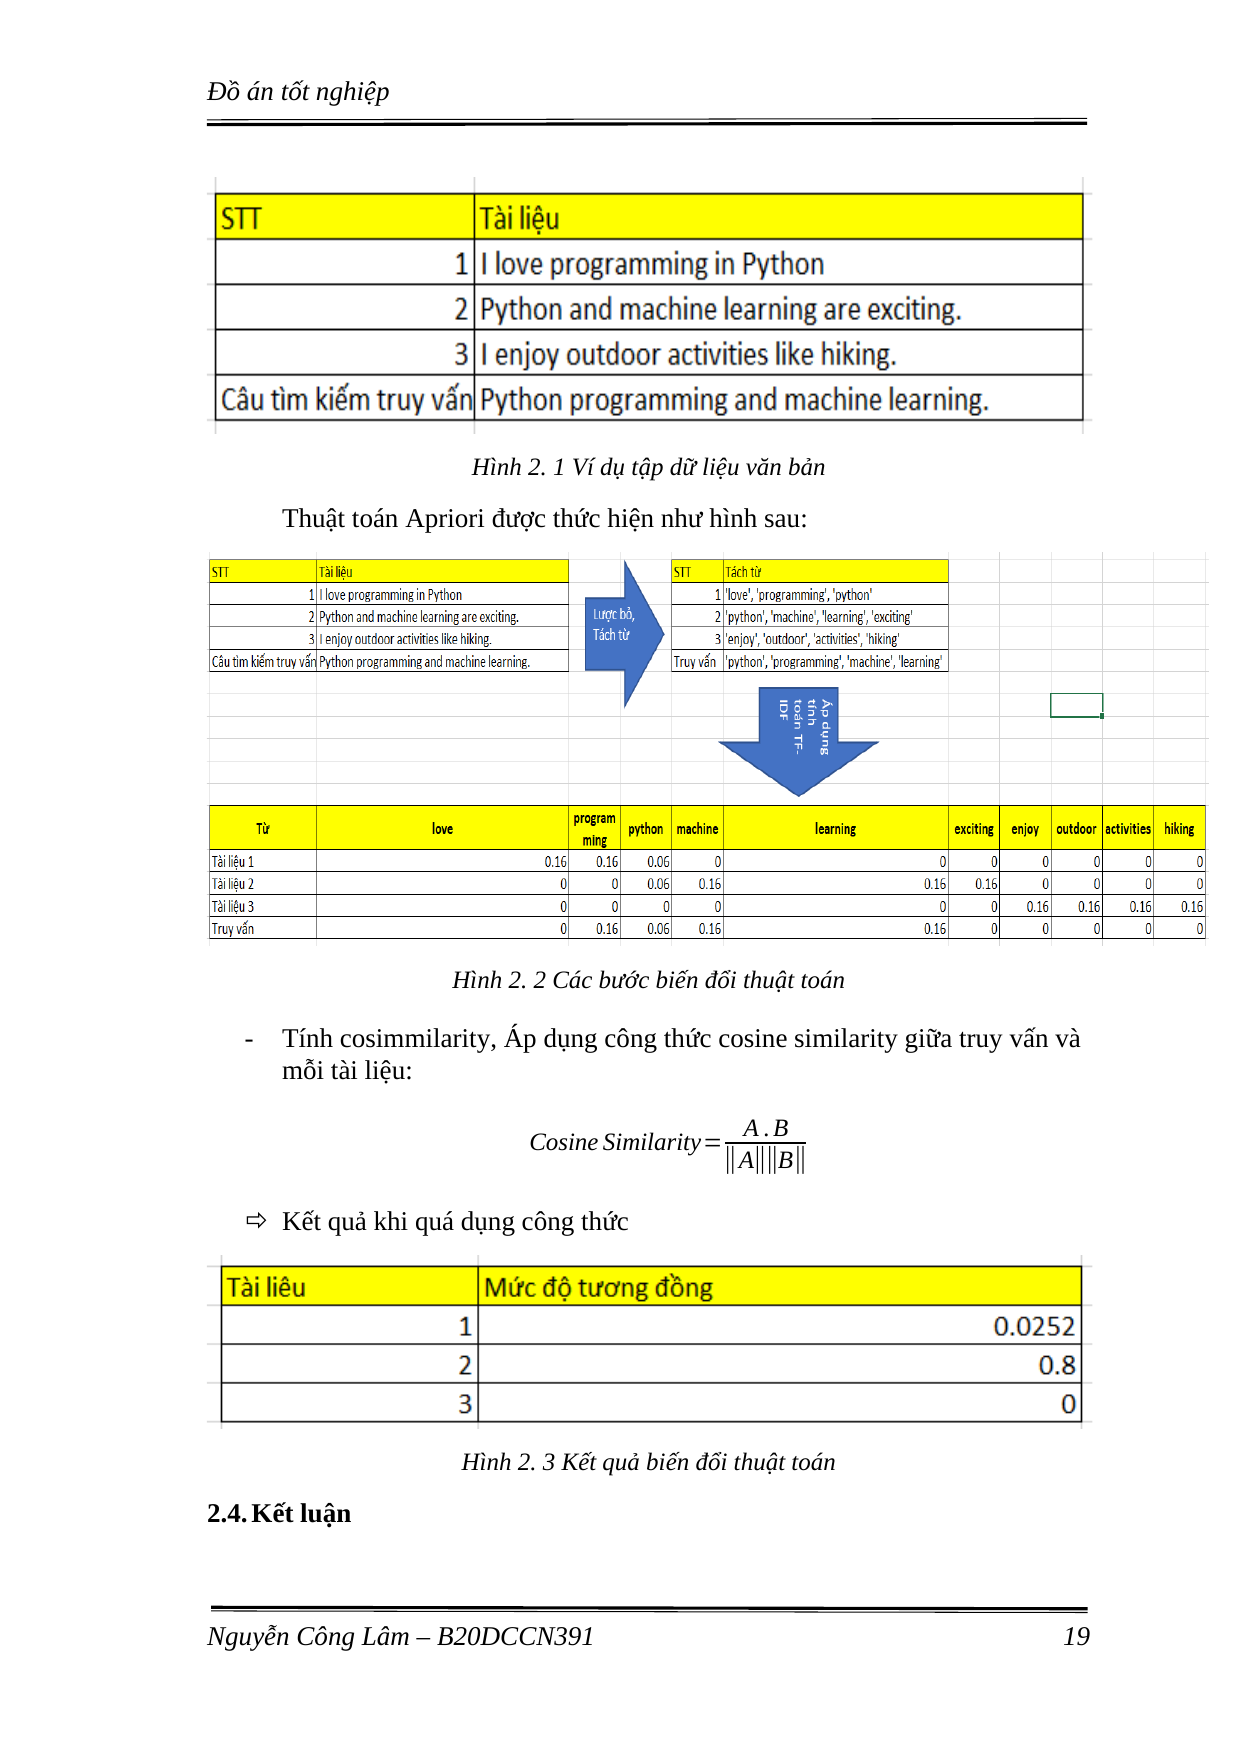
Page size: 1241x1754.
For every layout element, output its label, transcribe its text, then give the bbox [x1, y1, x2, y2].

text Hình 2. 1 Ví dụ tập dữ liệu văn bản [207, 452, 1092, 481]
text Thuật toán Apriori được thức hiện như hình sau: [207, 502, 1092, 533]
list Tính cosimmilarity, Áp dụng công thức cosine similarity giữa truy vấn và mỗi tài liệu: [244, 1023, 1092, 1085]
list Kết luận [207, 1497, 1092, 1528]
picture [206, 177, 1093, 434]
text Hình 2. 2 Các bước biến đổi thuật toán [207, 965, 1092, 993]
text Hình 2. 3 Kết quả biến đổi thuật toán [207, 1447, 1092, 1476]
picture [206, 552, 1209, 946]
picture [206, 1255, 1093, 1429]
list Kết quả khi quá dụng công thức [244, 1205, 1092, 1236]
